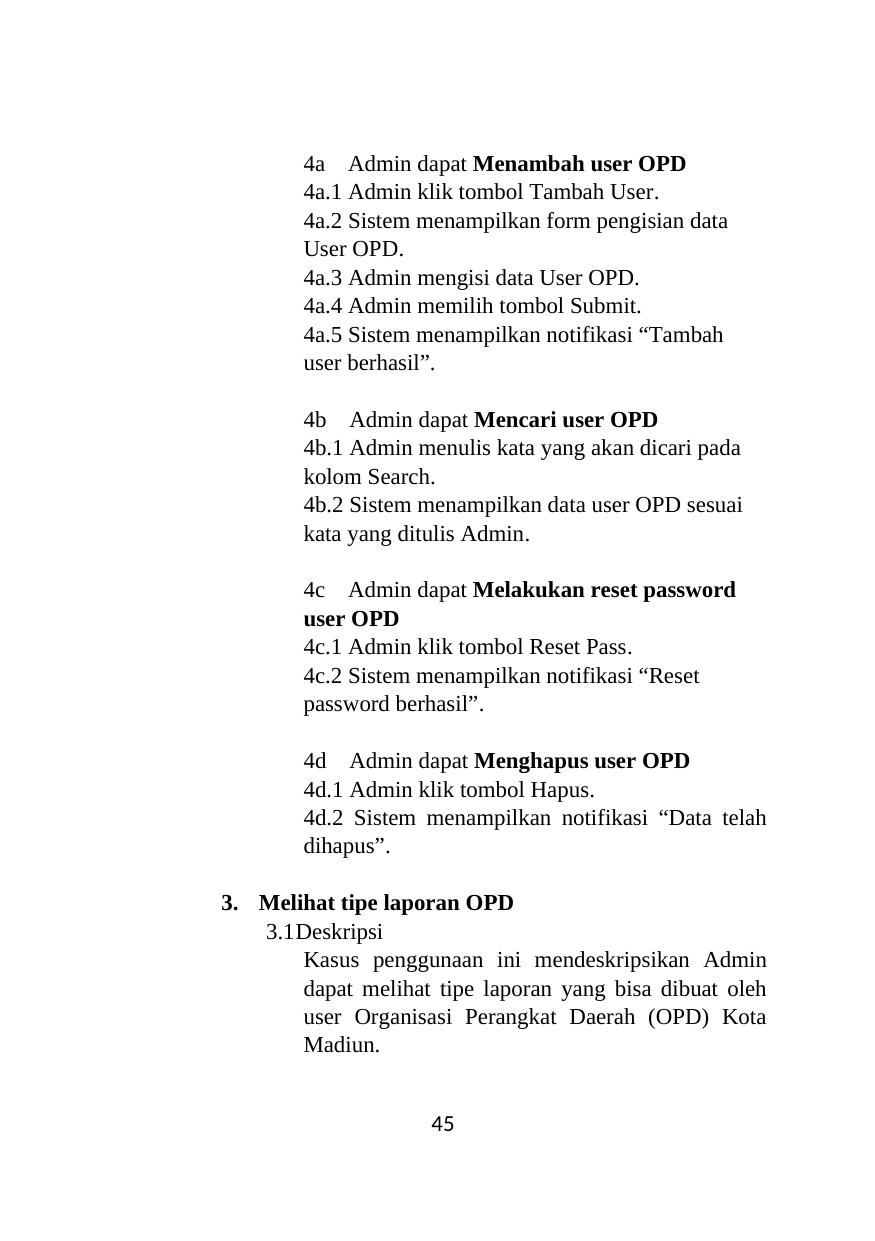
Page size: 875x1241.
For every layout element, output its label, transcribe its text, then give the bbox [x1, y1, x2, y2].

list 4a.1 Admin klik tombol Tambah User. [303, 178, 767, 205]
list 4b.2 Sistem menampilkan data user OPD sesuai kata yang ditulis Admin. [303, 491, 767, 546]
list 4a.3 Admin mengisi data User OPD. [303, 264, 767, 290]
list Deskripsi [266, 918, 767, 944]
list 4d Admin dapat Menghapus user OPD [303, 747, 767, 773]
list 4c.2 Sistem menampilkan notifikasi “Reset password berhasil”. [303, 662, 767, 717]
list 4b Admin dapat Mencari user OPD [303, 406, 767, 432]
list 4b.1 Admin menulis kata yang akan dicari pada kolom Search. [303, 434, 767, 489]
list Melihat tipe laporan OPD [221, 889, 767, 916]
list 4c.1 Admin klik tombol Reset Pass. [303, 633, 767, 660]
list 4a Admin dapat Menambah user OPD [303, 150, 767, 176]
list 4a.2 Sistem menampilkan form pengisian data User OPD. [303, 207, 767, 262]
list 4c Admin dapat Melakukan reset password user OPD [303, 577, 767, 631]
list 4d.2 Sistem menampilkan notifikasi “Data telah dihapus”. [303, 804, 767, 859]
list 4d.1 Admin klik tombol Hapus. [303, 776, 767, 802]
list 4a.4 Admin memilih tombol Submit. [303, 292, 767, 318]
list 4a.5 Sistem menampilkan notifikasi “Tambah user berhasil”. [303, 321, 767, 375]
list Kasus penggunaan ini mendeskripsikan Admin dapat melihat tipe laporan yang bisa dibuat oleh user Organisasi Perangkat Daerah (OPD) Kota Madiun. [303, 946, 767, 1058]
